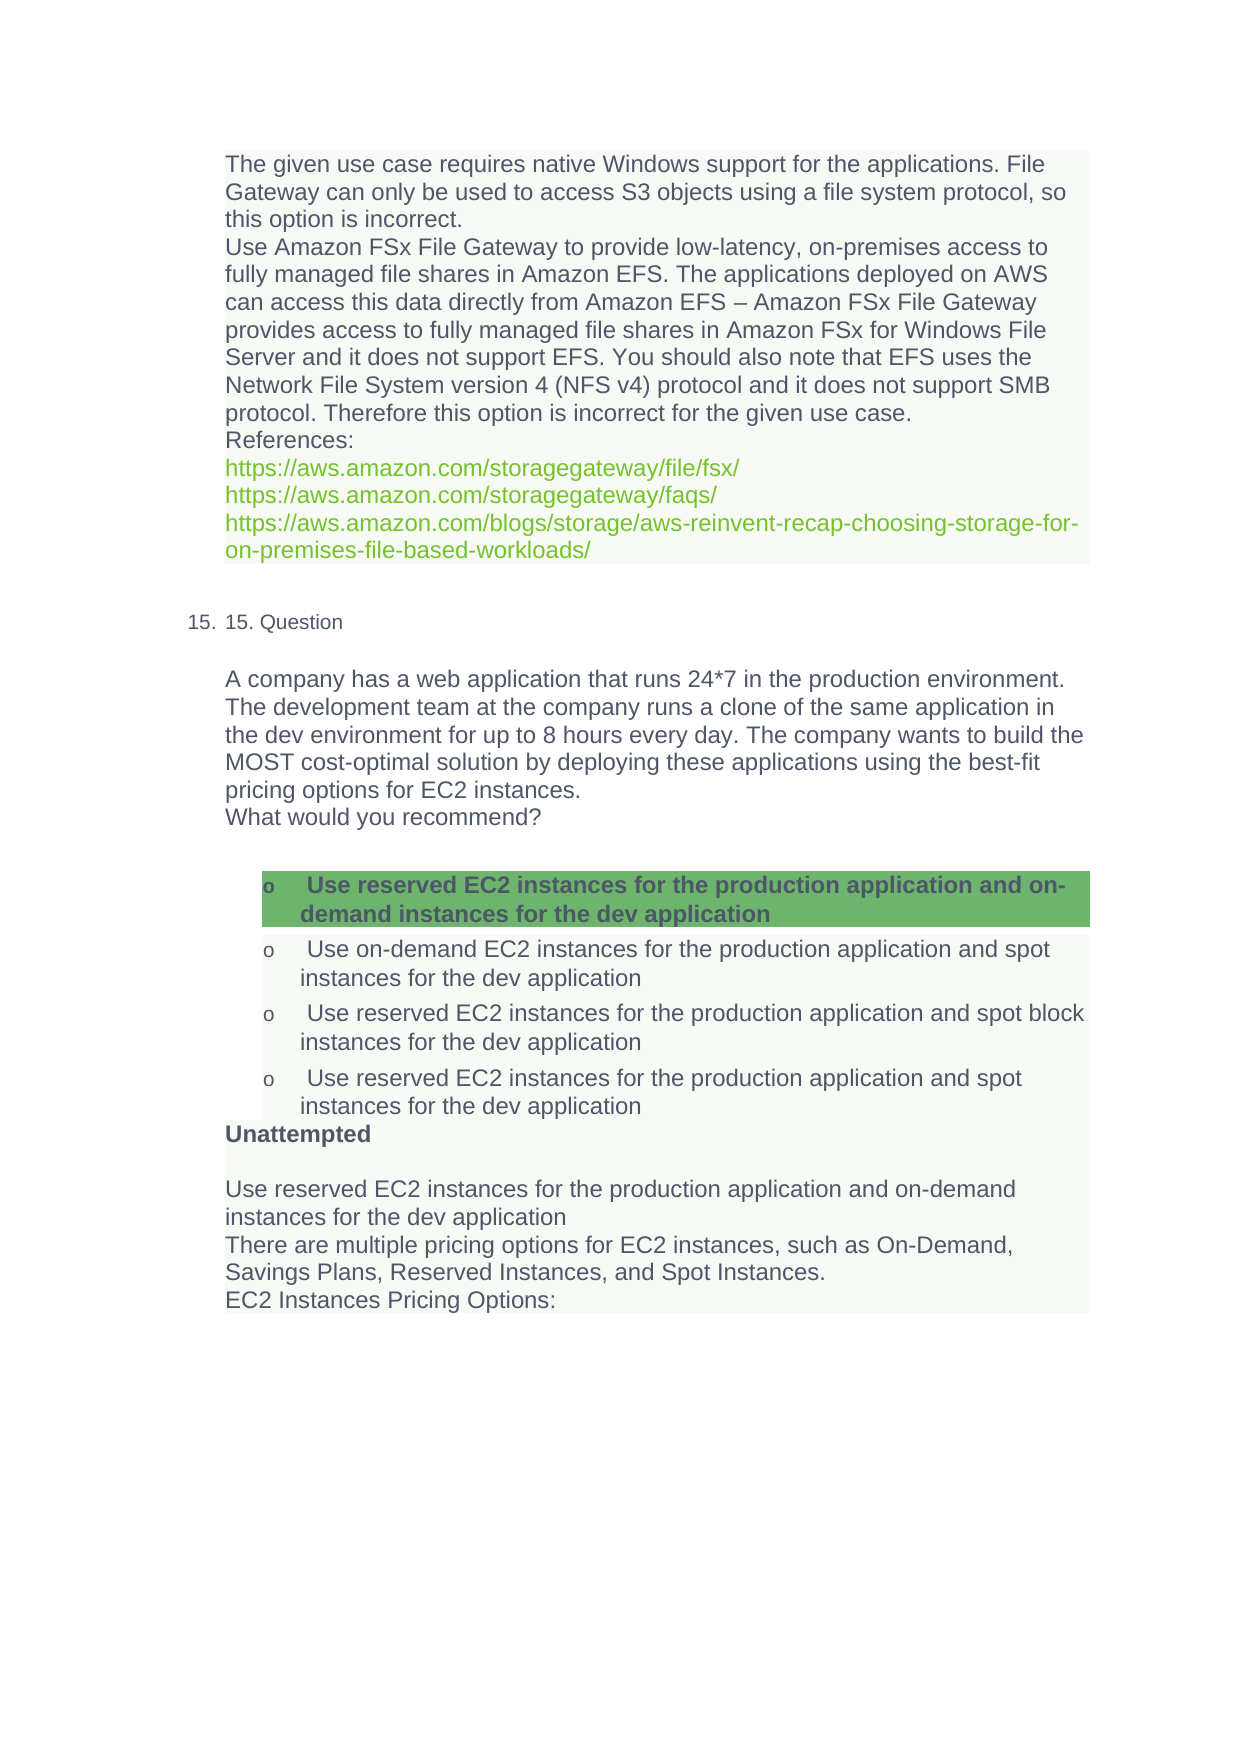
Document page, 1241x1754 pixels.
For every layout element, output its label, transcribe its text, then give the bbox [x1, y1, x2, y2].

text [225, 150, 1090, 564]
list Use reserved EC2 instances for the production application and spot instances for the dev application [262, 1063, 1090, 1120]
text A company has a web application that runs 24*7 in the production environment. The development team at the company runs a clone of the same application in the dev environment for up to 8 hours every day. The company wants to build the MOST cost-optimal solution by deploying these applications using the best-fit pricing options for EC2 instances. What would you recommend? [225, 665, 1090, 831]
list Use on-demand EC2 instances for the production application and spot instances for the dev application [262, 935, 1090, 991]
text Unattempted [225, 1120, 1090, 1175]
list Use reserved EC2 instances for the production application and spot block instances for the dev application [262, 999, 1090, 1056]
list Use reserved EC2 instances for the production application and on-demand instances for the dev application [262, 871, 1090, 927]
text Use reserved EC2 instances for the production application and on-demand instances for the dev application There are multiple pricing options for EC2 instances, such as On-Demand, Savings Plans, Reserved Instances, and Spot Instances. EC2 Instances Pricing Options: [225, 1175, 1090, 1313]
list 15. Question [187, 604, 1090, 634]
